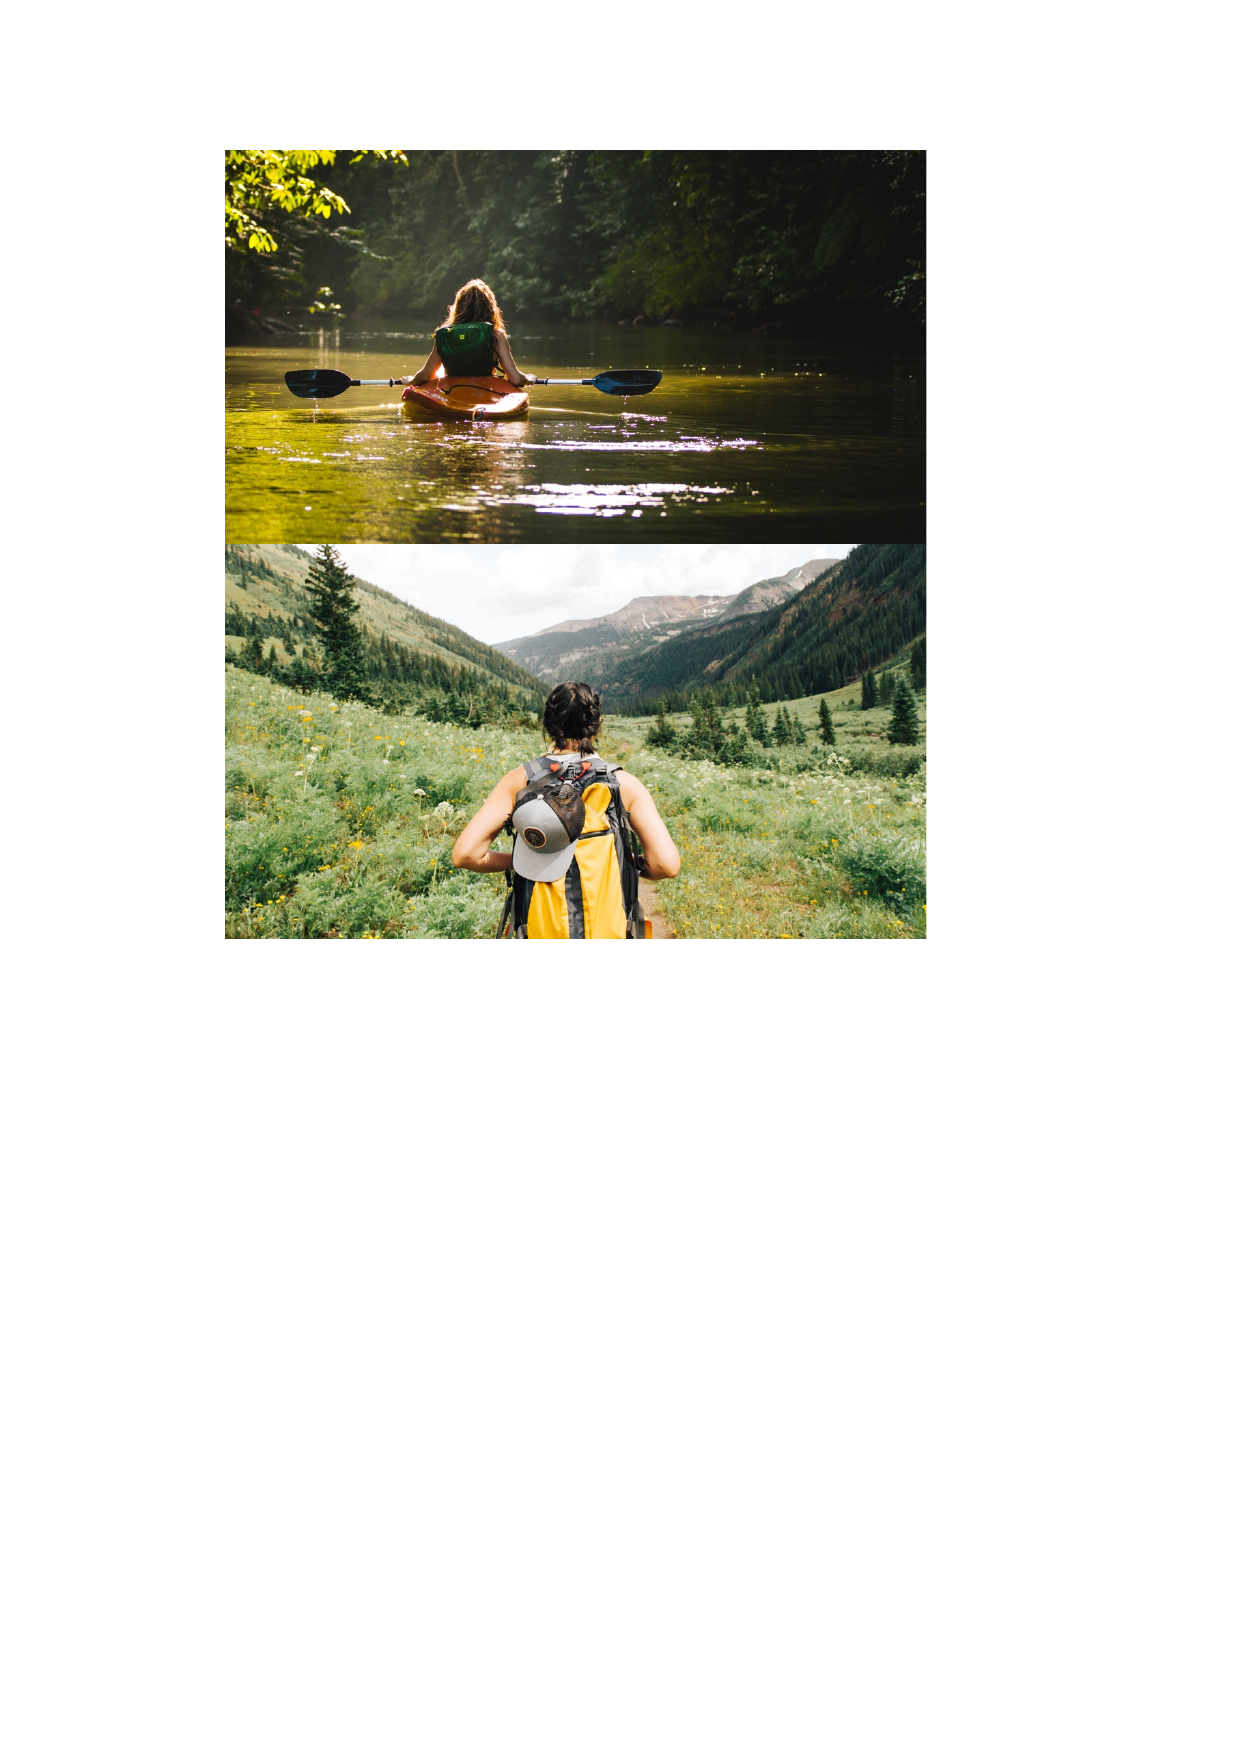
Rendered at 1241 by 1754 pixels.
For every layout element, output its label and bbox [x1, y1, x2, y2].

picture [225, 150, 927, 939]
